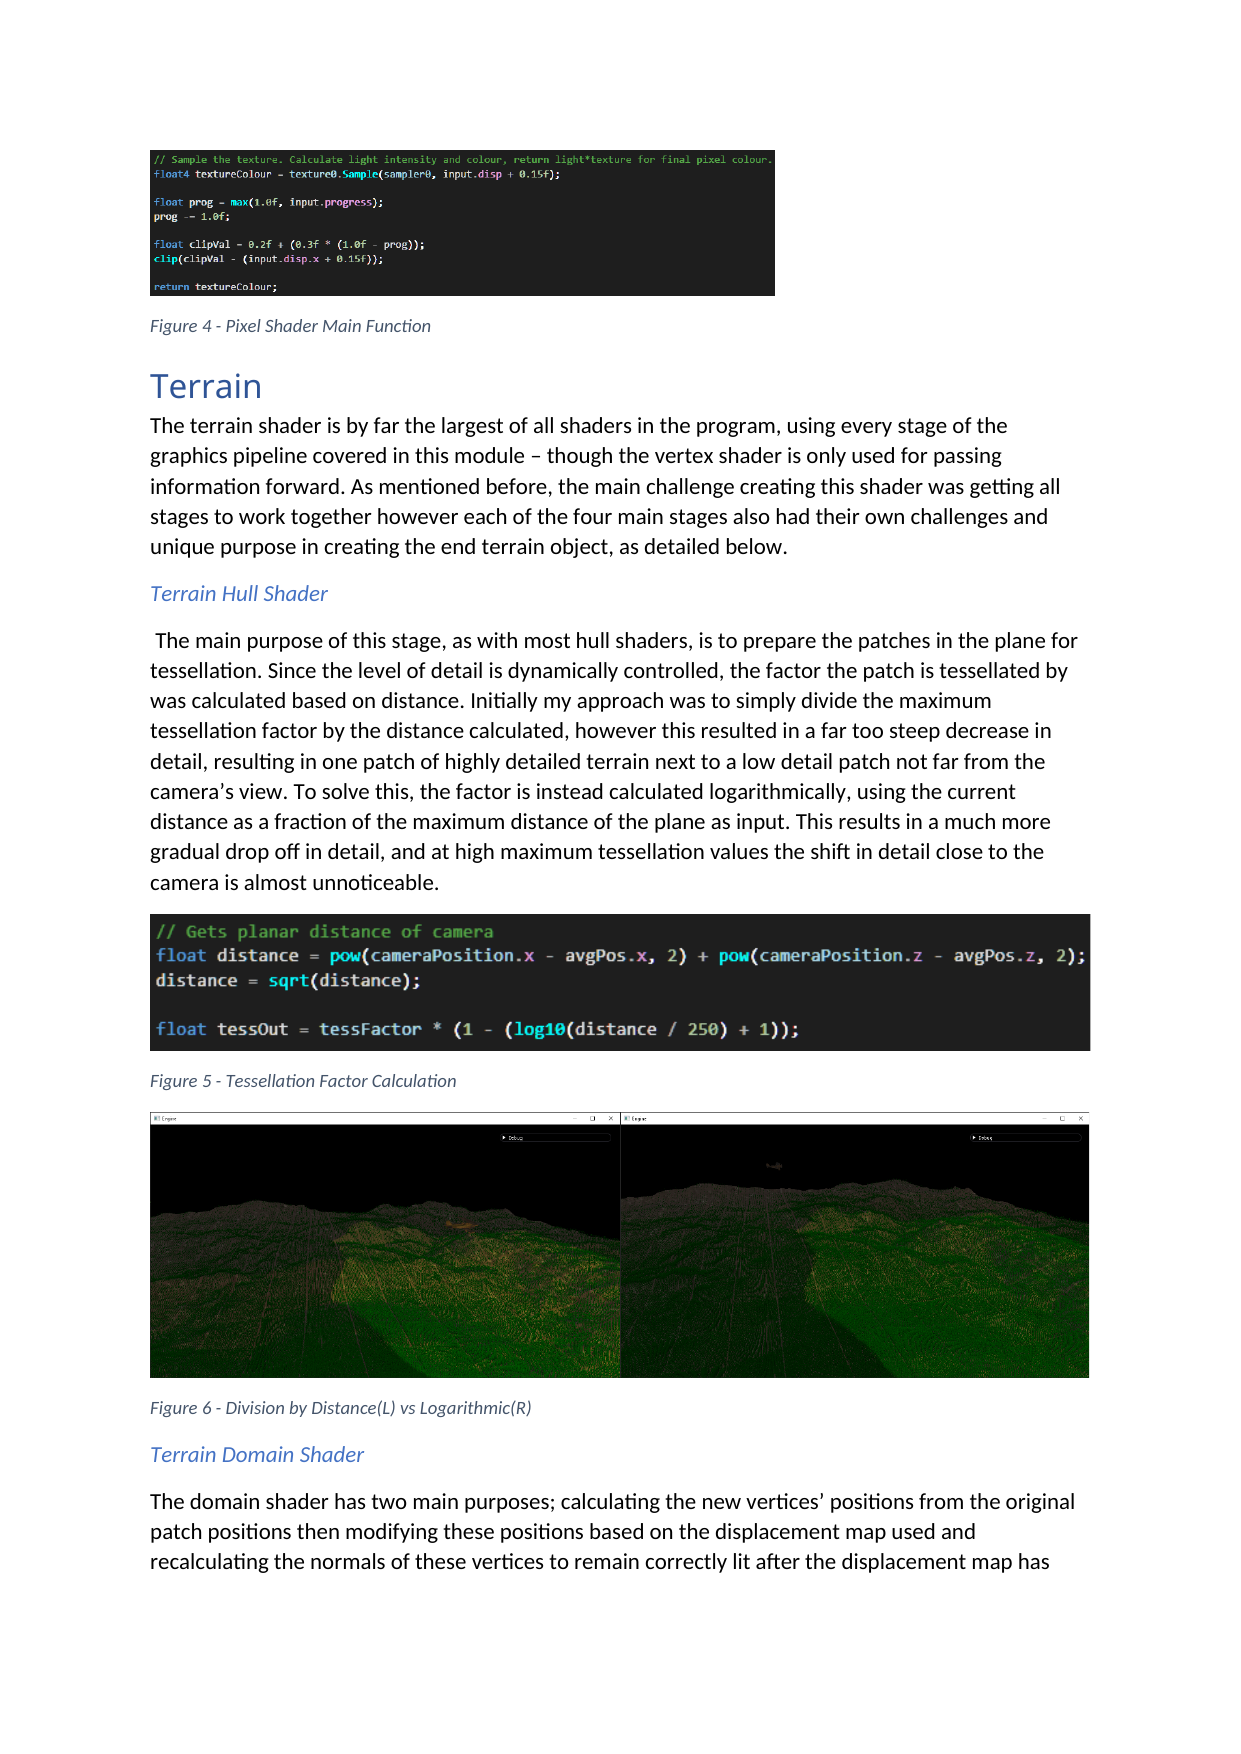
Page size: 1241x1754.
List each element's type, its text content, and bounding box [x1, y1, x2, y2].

subtitle Terrain [150, 362, 1090, 408]
picture [150, 150, 775, 296]
text Figure 5 - Tessellation Factor Calculation [150, 1069, 1090, 1092]
picture [150, 914, 1091, 1051]
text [150, 1487, 1090, 1575]
text Terrain Domain Shader [150, 1440, 1090, 1468]
text Figure 6 - Division by Distance(L) vs Logarithmic(R) [150, 1396, 1090, 1419]
picture [150, 1112, 1090, 1378]
text Figure 4 - Pixel Shader Main Function [150, 314, 1090, 337]
text Terrain Hull Shader [150, 579, 1090, 607]
text The terrain shader is by far the largest of all shaders in the program, using every stage of the graphics pipeline covered in this module – though the vertex shader is only used for passing information forward. As mentioned before, the main challenge creating this shader was getting all stages to work together however each of the four main stages also had their own challenges and unique purpose in creating the end terrain object, as detailed below. [150, 411, 1090, 560]
text The main purpose of this stage, as with most hull shaders, is to prepare the patches in the plane for tessellation. Since the level of detail is dynamically controlled, the factor the patch is tessellated by was calculated based on distance. Initially my approach was to simply divide the maximum tessellation factor by the distance calculated, however this resulted in a far too steep decrease in detail, resulting in one patch of highly detailed terrain next to a low detail patch not far from the camera’s view. To solve this, the factor is instead calculated logarithmically, using the current distance as a fraction of the maximum distance of the plane as input. This results in a much more gradual drop off in detail, and at high maximum tessellation values the shift in detail close to the camera is almost unnoticeable. [150, 626, 1090, 896]
